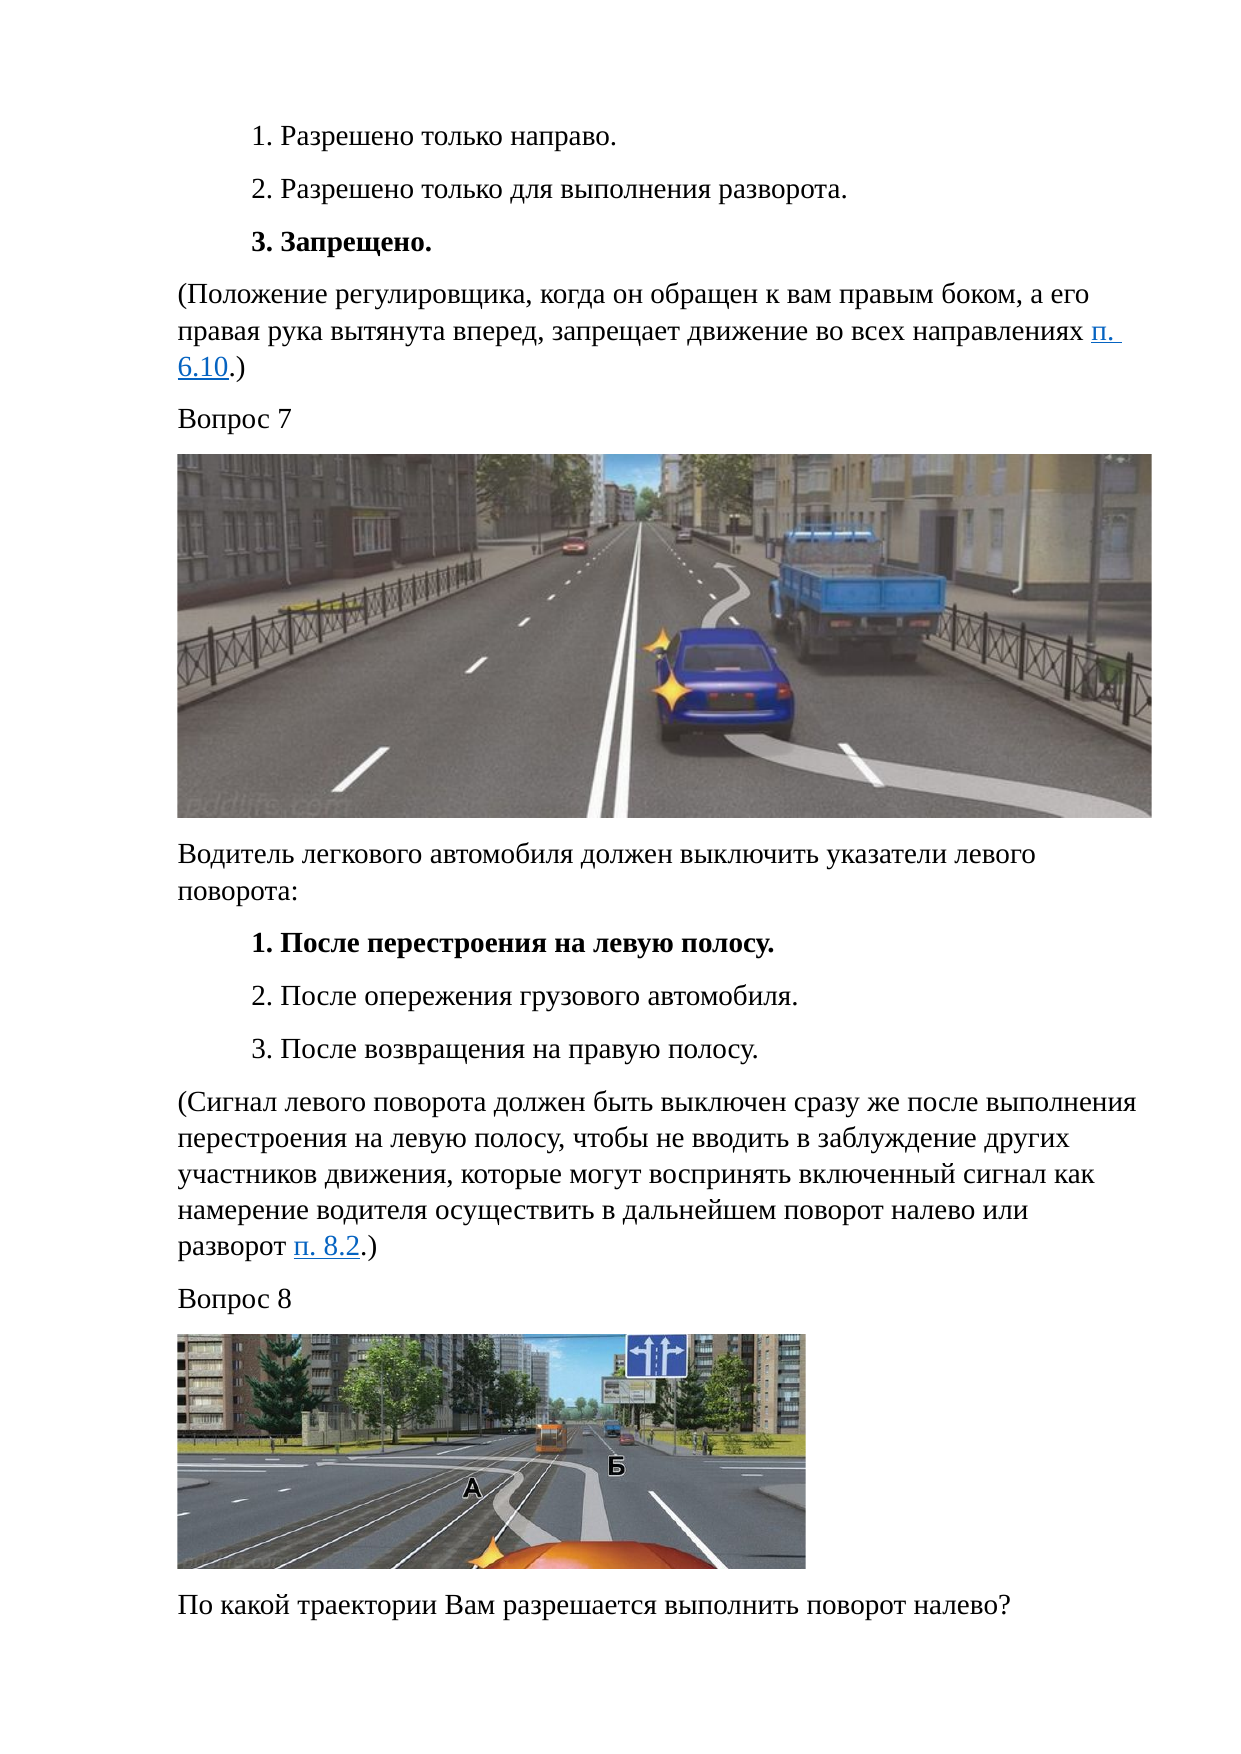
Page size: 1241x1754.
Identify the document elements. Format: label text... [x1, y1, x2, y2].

text 2. Разрешено только для выполнения разворота. [177, 171, 1152, 204]
text (Сигнал левого поворота должен быть выключен сразу же после выполнения перестроения на левую полосу, чтобы не вводить в заблуждение других участников движения, которые могут воспринять включенный сигнал как намерение водителя осуществить в дальнейшем поворот налево или разворот п. 8.2.) [177, 1084, 1152, 1262]
text Водитель легкового автомобиля должен выключить указатели левого поворота: [177, 836, 1152, 906]
text 1. После перестроения на левую полосу. [177, 925, 1152, 959]
text 2. После опережения грузового автомобиля. [177, 978, 1152, 1012]
picture [177, 1334, 806, 1569]
text 3. Запрещено. [177, 224, 1152, 257]
text Вопрос 7 [177, 402, 1152, 435]
text 1. Разрешено только направо. [177, 118, 1152, 152]
text (Положение регулировщика, когда он обращен к вам правым боком, а его правая рука вытянута вперед, запрещает движение во всех направлениях п. 6.10.) [177, 277, 1152, 382]
text По какой траектории Вам разрешается выполнить поворот налево? [177, 1587, 1152, 1621]
text Вопрос 8 [177, 1281, 1152, 1315]
picture [177, 454, 1152, 818]
text 3. После возвращения на правую полосу. [177, 1031, 1152, 1064]
